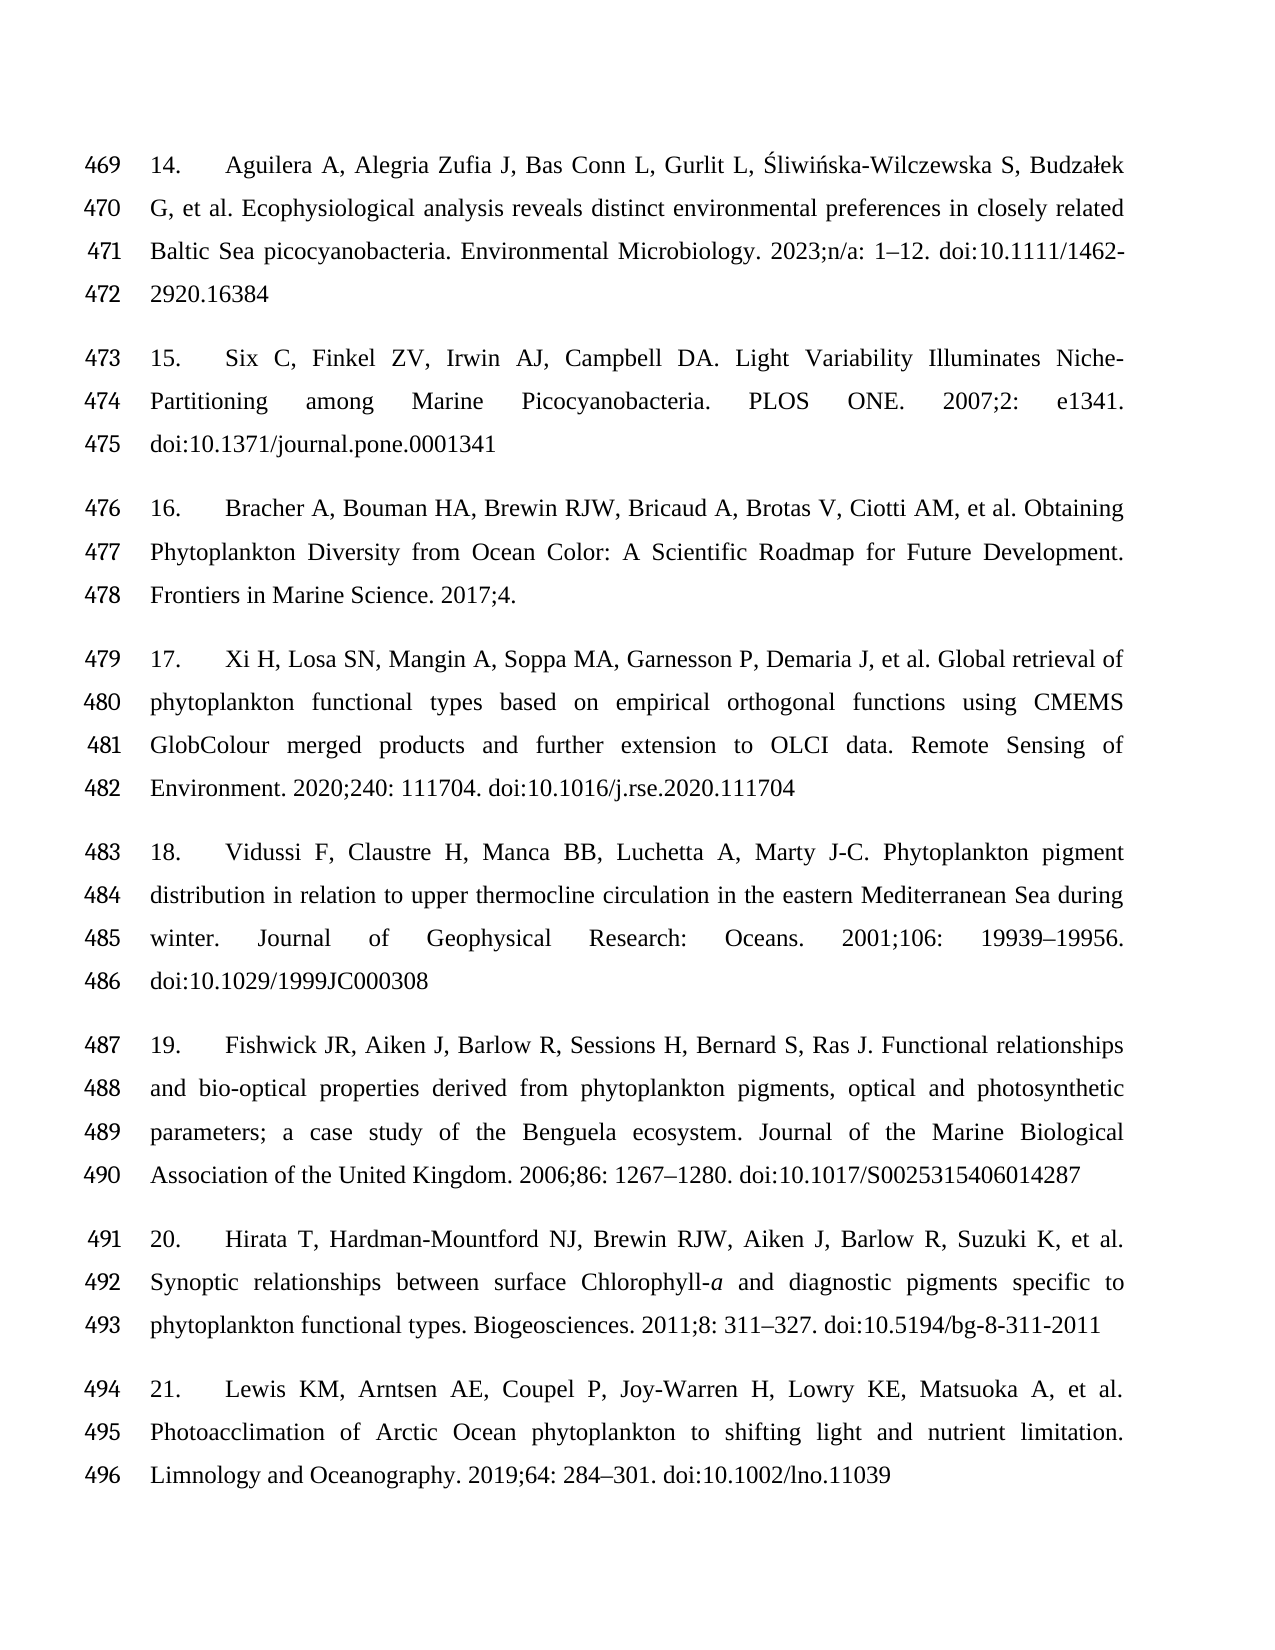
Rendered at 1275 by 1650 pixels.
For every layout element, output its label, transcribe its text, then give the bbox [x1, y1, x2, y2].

text 20. Hirata T, Hardman-Mountford NJ, Brewin RJW, Aiken J, Barlow R, Suzuki K, et al. Synoptic relationships between surface Chlorophyll-a and diagnostic pigments specific to phytoplankton functional types. Biogeosciences. 2011;8: 311–327. doi:10.5194/bg-8-311-2011 [150, 1224, 1125, 1339]
text 15. Six C, Finkel ZV, Irwin AJ, Campbell DA. Light Variability Illuminates Niche-Partitioning among Marine Picocyanobacteria. PLOS ONE. 2007;2: e1341. doi:10.1371/journal.pone.0001341 [150, 343, 1125, 458]
text 18. Vidussi F, Claustre H, Manca BB, Luchetta A, Marty J-C. Phytoplankton pigment distribution in relation to upper thermocline circulation in the eastern Mediterranean Sea during winter. Journal of Geophysical Research: Oceans. 2001;106: 19939–19956. doi:10.1029/1999JC000308 [150, 837, 1125, 995]
text 17. Xi H, Losa SN, Mangin A, Soppa MA, Garnesson P, Demaria J, et al. Global retrieval of phytoplankton functional types based on empirical orthogonal functions using CMEMS GlobColour merged products and further extension to OLCI data. Remote Sensing of Environment. 2020;240: 111704. doi:10.1016/j.rse.2020.111704 [150, 644, 1125, 802]
text 19. Fishwick JR, Aiken J, Barlow R, Sessions H, Bernard S, Ras J. Functional relationships and bio-optical properties derived from phytoplankton pigments, optical and photosynthetic parameters; a case study of the Benguela ecosystem. Journal of the Marine Biological Association of the United Kingdom. 2006;86: 1267–1280. doi:10.1017/S0025315406014287 [150, 1030, 1125, 1188]
text 21. Lewis KM, Arntsen AE, Coupel P, Joy-Warren H, Lowry KE, Matsuoka A, et al. Photoacclimation of Arctic Ocean phytoplankton to shifting light and nutrient limitation. Limnology and Oceanography. 2019;64: 284–301. doi:10.1002/lno.11039 [150, 1374, 1125, 1489]
text 14. Aguilera A, Alegria Zufia J, Bas Conn L, Gurlit L, Śliwińska-Wilczewska S, Budzałek G, et al. Ecophysiological analysis reveals distinct environmental preferences in closely related Baltic Sea picocyanobacteria. Environmental Microbiology. 2023;n/a: 1–12. doi:10.1111/1462-2920.16384 [150, 150, 1125, 308]
text 16. Bracher A, Bouman HA, Brewin RJW, Bricaud A, Brotas V, Ciotti AM, et al. Obtaining Phytoplankton Diversity from Ocean Color: A Scientific Roadmap for Future Development. Frontiers in Marine Science. 2017;4. [150, 493, 1125, 608]
